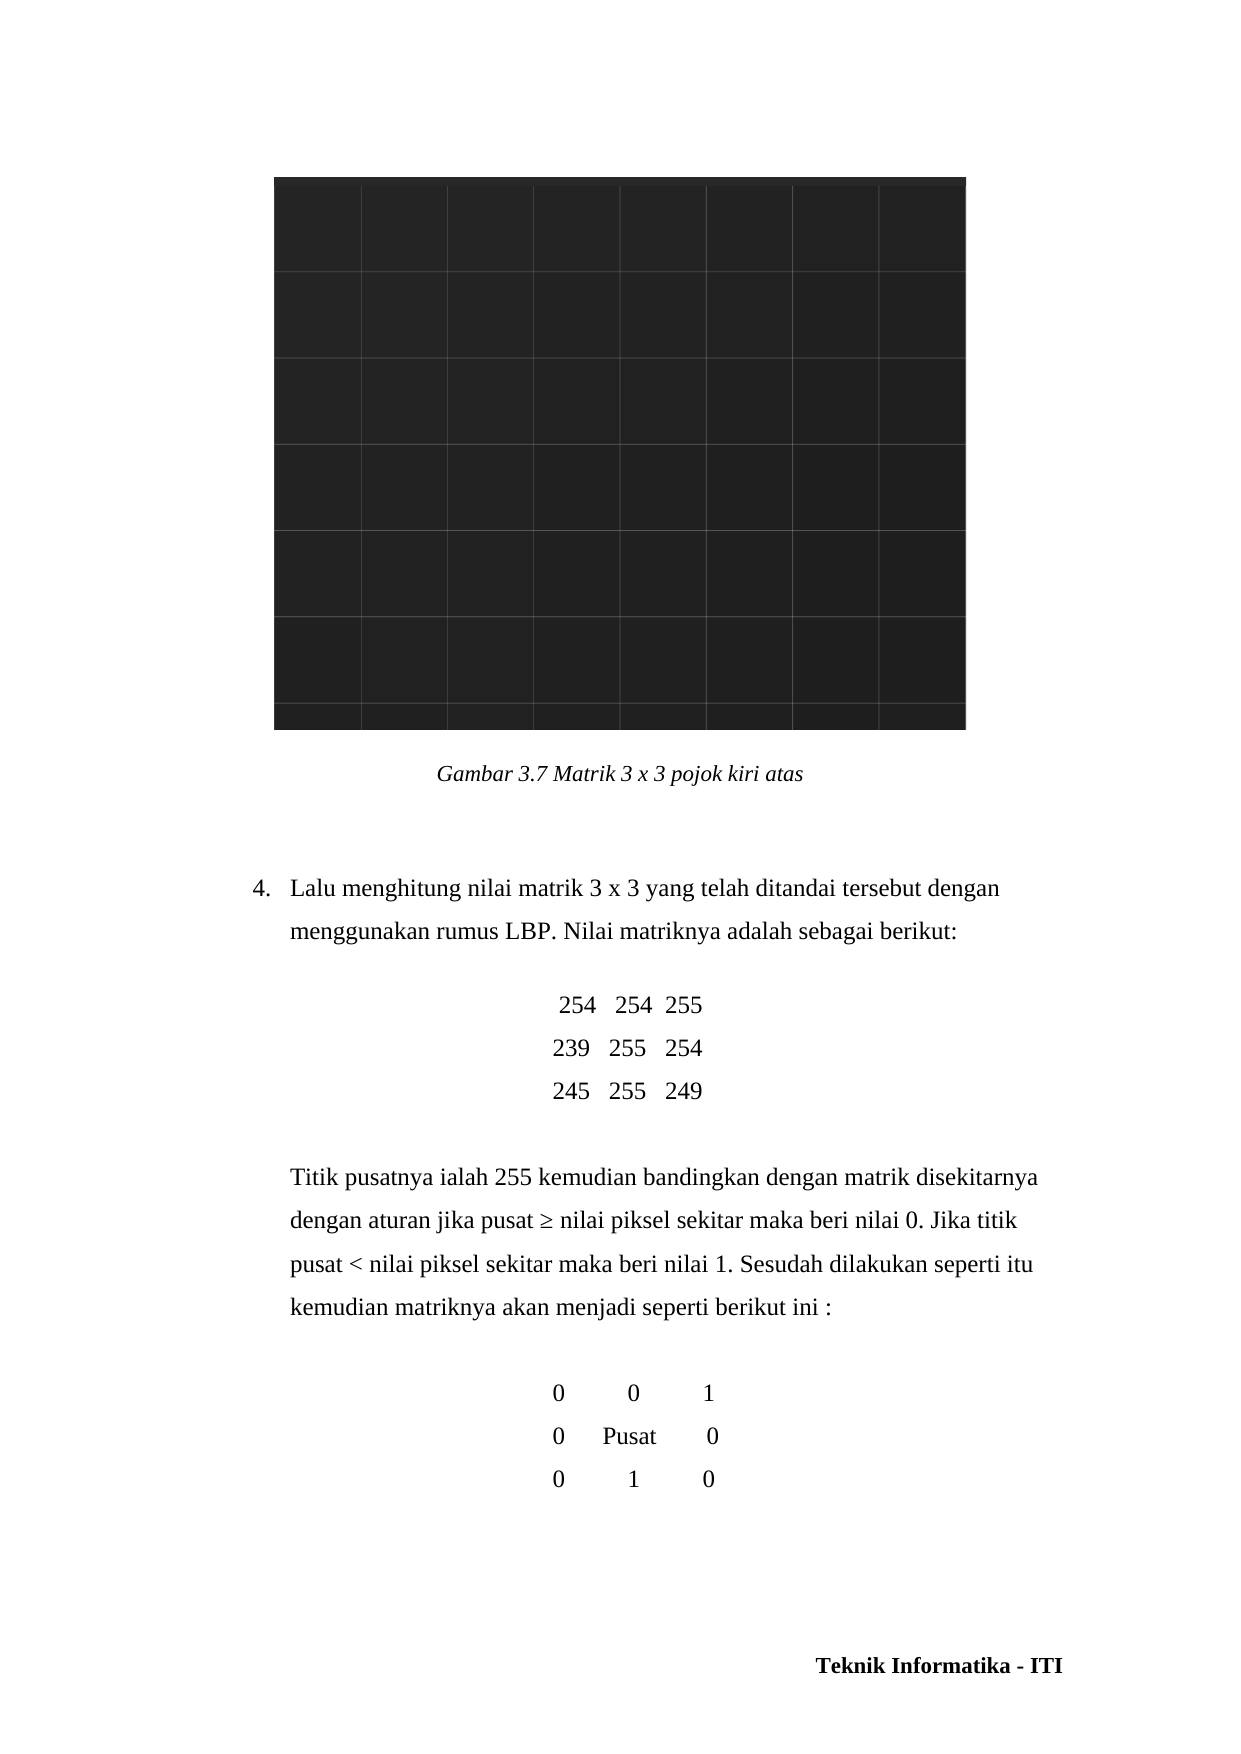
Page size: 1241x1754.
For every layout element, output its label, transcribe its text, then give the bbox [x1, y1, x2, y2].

picture [274, 177, 967, 730]
text Gambar 3.7 Matrik 3 x 3 pojok kiri atas [177, 760, 1063, 787]
list 245 255 249 [290, 1076, 1063, 1105]
list 0 1 0 [515, 1464, 1063, 1493]
list Lalu menghitung nilai matrik 3 x 3 yang telah ditandai tersebut dengan menggunakan rumus LBP. Nilai matriknya adalah sebagai berikut: [252, 873, 1063, 944]
list 0 0 1 [515, 1378, 1063, 1407]
list 0 Pusat 0 [477, 1421, 1063, 1450]
list 239 255 254 [515, 1033, 1063, 1062]
list Titik pusatnya ialah 255 kemudian bandingkan dengan matrik disekitarnya dengan aturan jika pusat nilai piksel sekitar maka beri nilai 0. Jika titik pusat < nilai piksel sekitar maka beri nilai 1. Sesudah dilakukan seperti itu kemudian matriknya akan menjadi seperti berikut ini : [290, 1162, 1063, 1321]
list 254 254 255 [290, 990, 1063, 1019]
